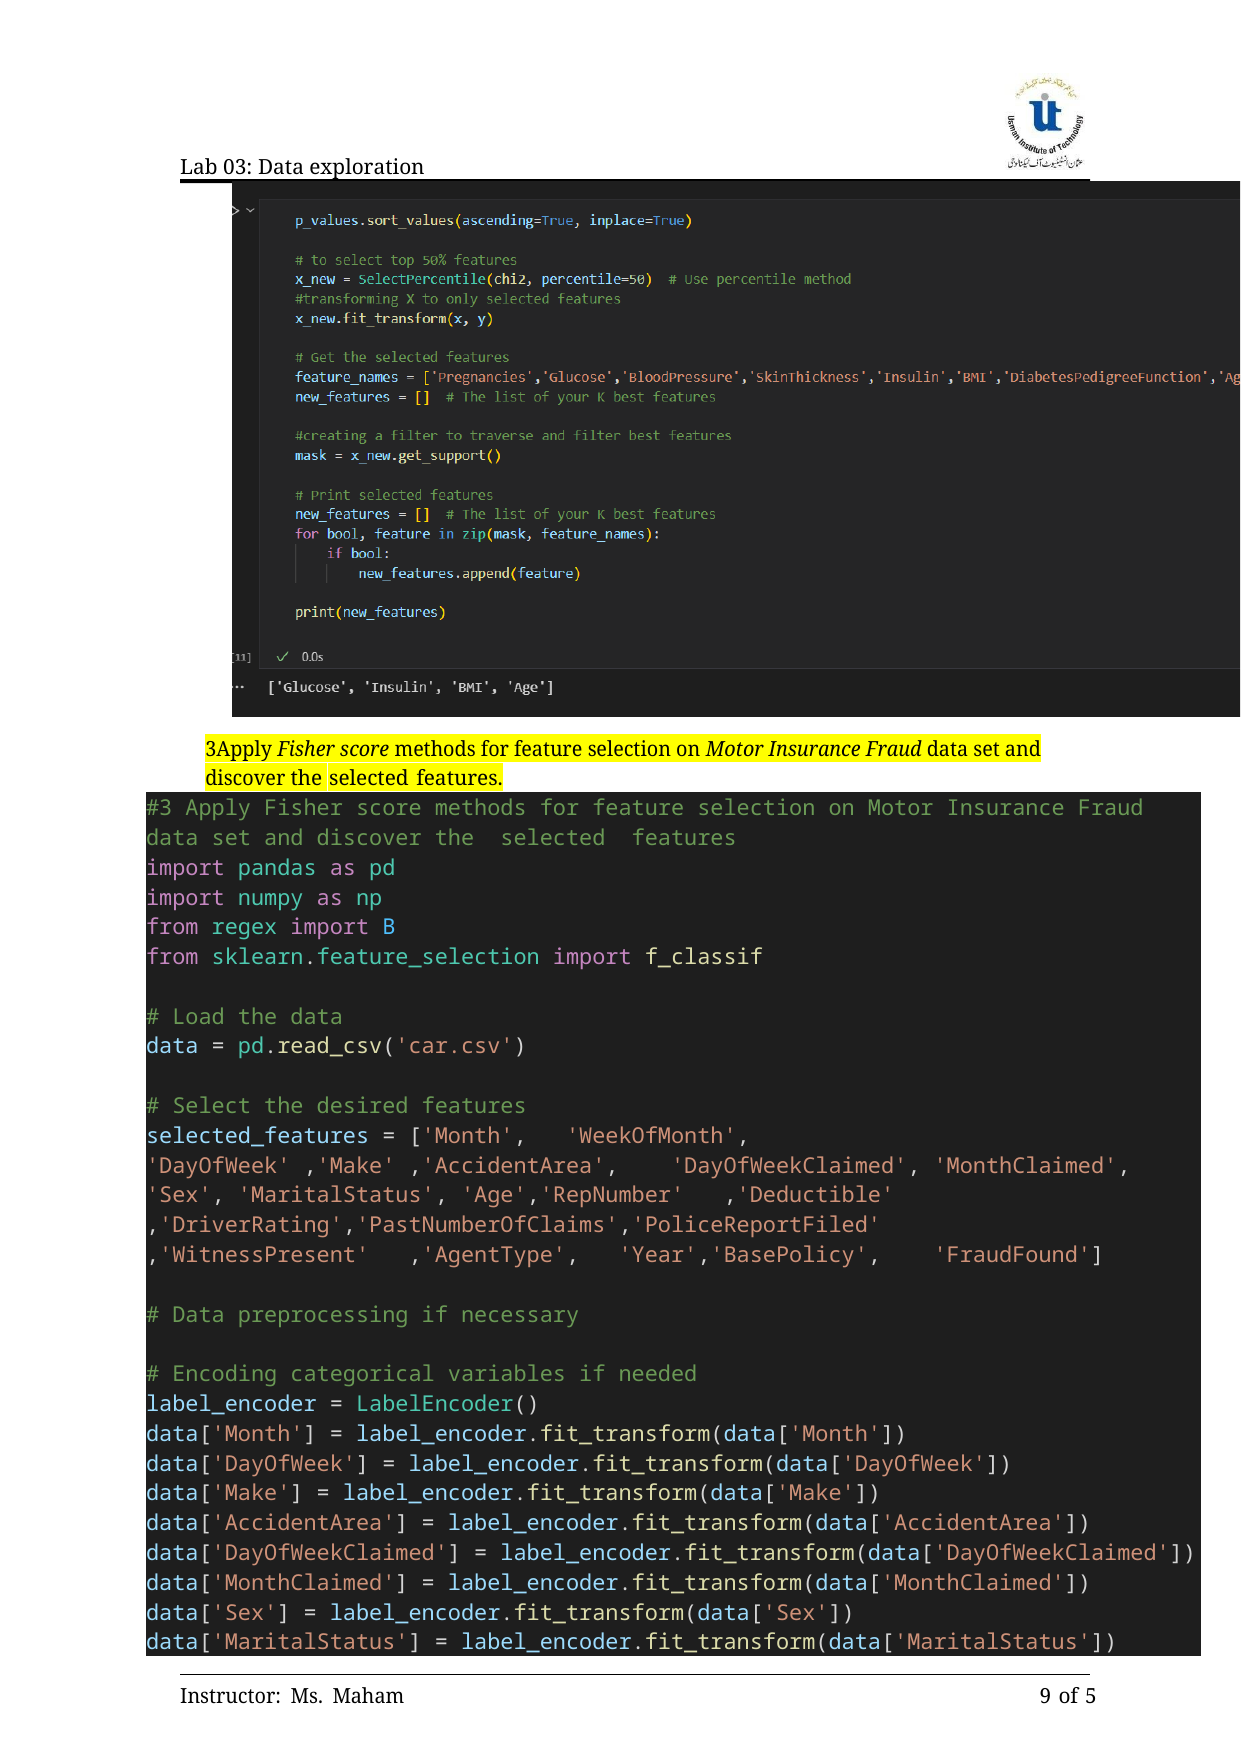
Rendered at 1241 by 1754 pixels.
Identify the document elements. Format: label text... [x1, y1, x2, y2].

text data['Make'] = label_encoder.fit_transform(data['Make']) [146, 1477, 1201, 1507]
text import numpy as np [146, 882, 1201, 911]
text #3 Apply Fisher score methods for feature selection on Motor Insurance Fraud data set and discover the selected features [146, 792, 1201, 852]
text ,'WitnessPresent' ,'AgentType', 'Year','BasePolicy', 'FraudFound'] [146, 1239, 1201, 1269]
text # Load the data [146, 1001, 1201, 1031]
text data['DayOfWeek'] = label_encoder.fit_transform(data['DayOfWeek']) [146, 1448, 1201, 1477]
text label_encoder = LabelEncoder() [146, 1388, 1201, 1418]
text data = pd.read_csv('car.csv') [146, 1031, 1201, 1060]
text data['MaritalStatus'] = label_encoder.fit_transform(data['MaritalStatus']) [146, 1626, 1201, 1656]
text # Encoding categorical variables if needed [146, 1358, 1201, 1388]
text from sklearn.feature_selection import f_classif [146, 941, 1201, 971]
text 3Apply Fisher score methods for feature selection on Motor Insurance Fraud data set and discover the selected features. [205, 734, 1084, 791]
text 'Sex', 'MaritalStatus', 'Age','RepNumber' ,'Deductible' ,'DriverRating','PastNumberOfClaims','PoliceReportFiled' [146, 1179, 1201, 1239]
picture [1004, 73, 1085, 170]
picture [232, 181, 1241, 717]
text data['MonthClaimed'] = label_encoder.fit_transform(data['MonthClaimed']) [146, 1567, 1201, 1597]
text data['DayOfWeekClaimed'] = label_encoder.fit_transform(data['DayOfWeekClaimed']) [146, 1537, 1201, 1567]
text # Select the desired features [146, 1090, 1201, 1120]
text data['Month'] = label_encoder.fit_transform(data['Month']) [146, 1418, 1201, 1448]
text data['Sex'] = label_encoder.fit_transform(data['Sex']) [146, 1597, 1201, 1626]
text data['AccidentArea'] = label_encoder.fit_transform(data['AccidentArea']) [146, 1507, 1201, 1537]
text from regex import B [146, 911, 1201, 941]
text import pandas as pd [146, 852, 1201, 882]
text # Data preprocessing if necessary [146, 1299, 1201, 1328]
text selected_features = ['Month', 'WeekOfMonth', 'DayOfWeek' ,'Make' ,'AccidentArea', 'DayOfWeekClaimed', 'MonthClaimed', [146, 1120, 1201, 1179]
